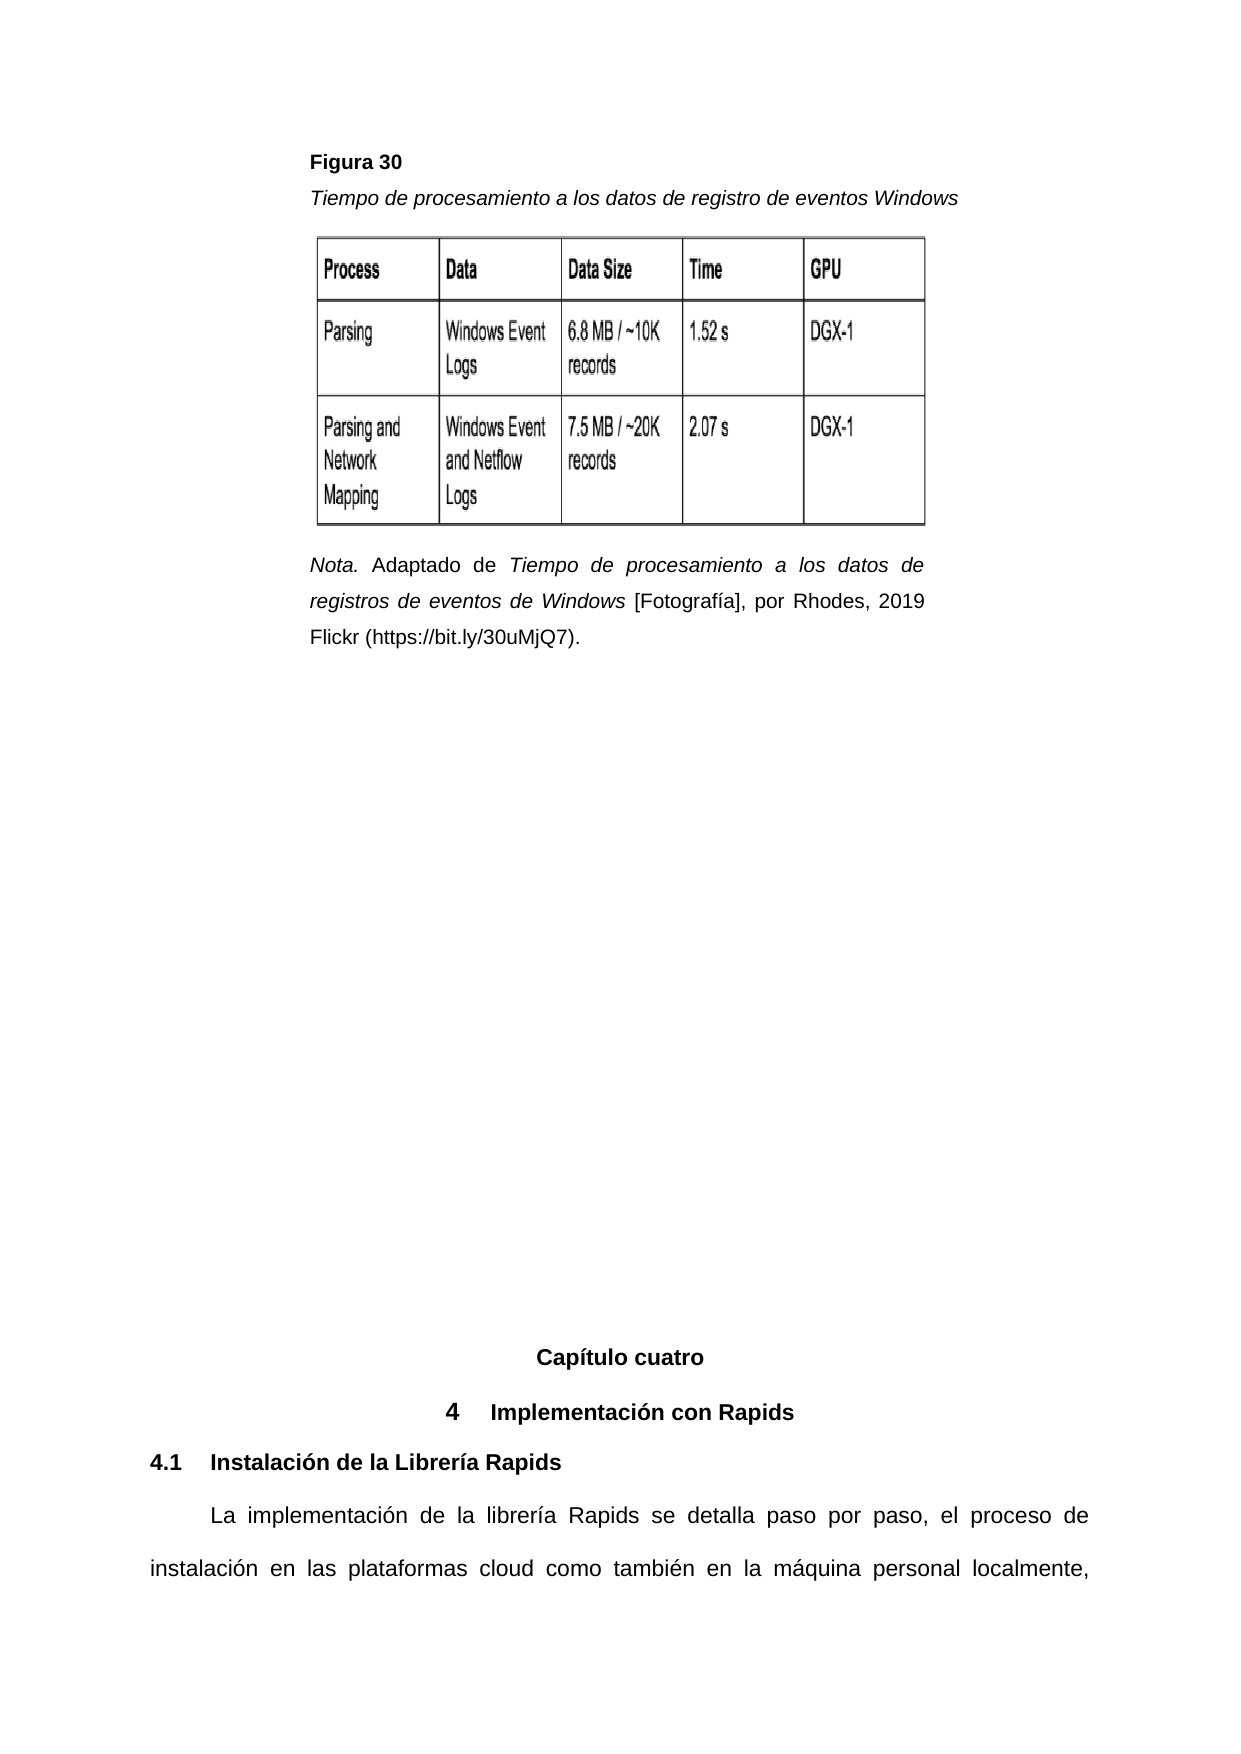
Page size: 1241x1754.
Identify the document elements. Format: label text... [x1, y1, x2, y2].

subtitle Capítulo cuatro [150, 1344, 1090, 1370]
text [150, 1502, 1090, 1581]
subtitle Instalación de la Librería Rapids [150, 1449, 1090, 1476]
text Nota. Adaptado de Tiempo de procesamiento a los datos de registros de eventos de Windows [Fotografía], por Rhodes, 2019 Flickr (https://bit.ly/30uMjQ7). [309, 553, 925, 649]
text Tiempo de procesamiento a los datos de registro de eventos Windows [309, 186, 1090, 210]
text Figura 30 [309, 150, 1090, 174]
subtitle Implementación con Rapids [150, 1396, 1090, 1425]
picture [311, 221, 929, 542]
